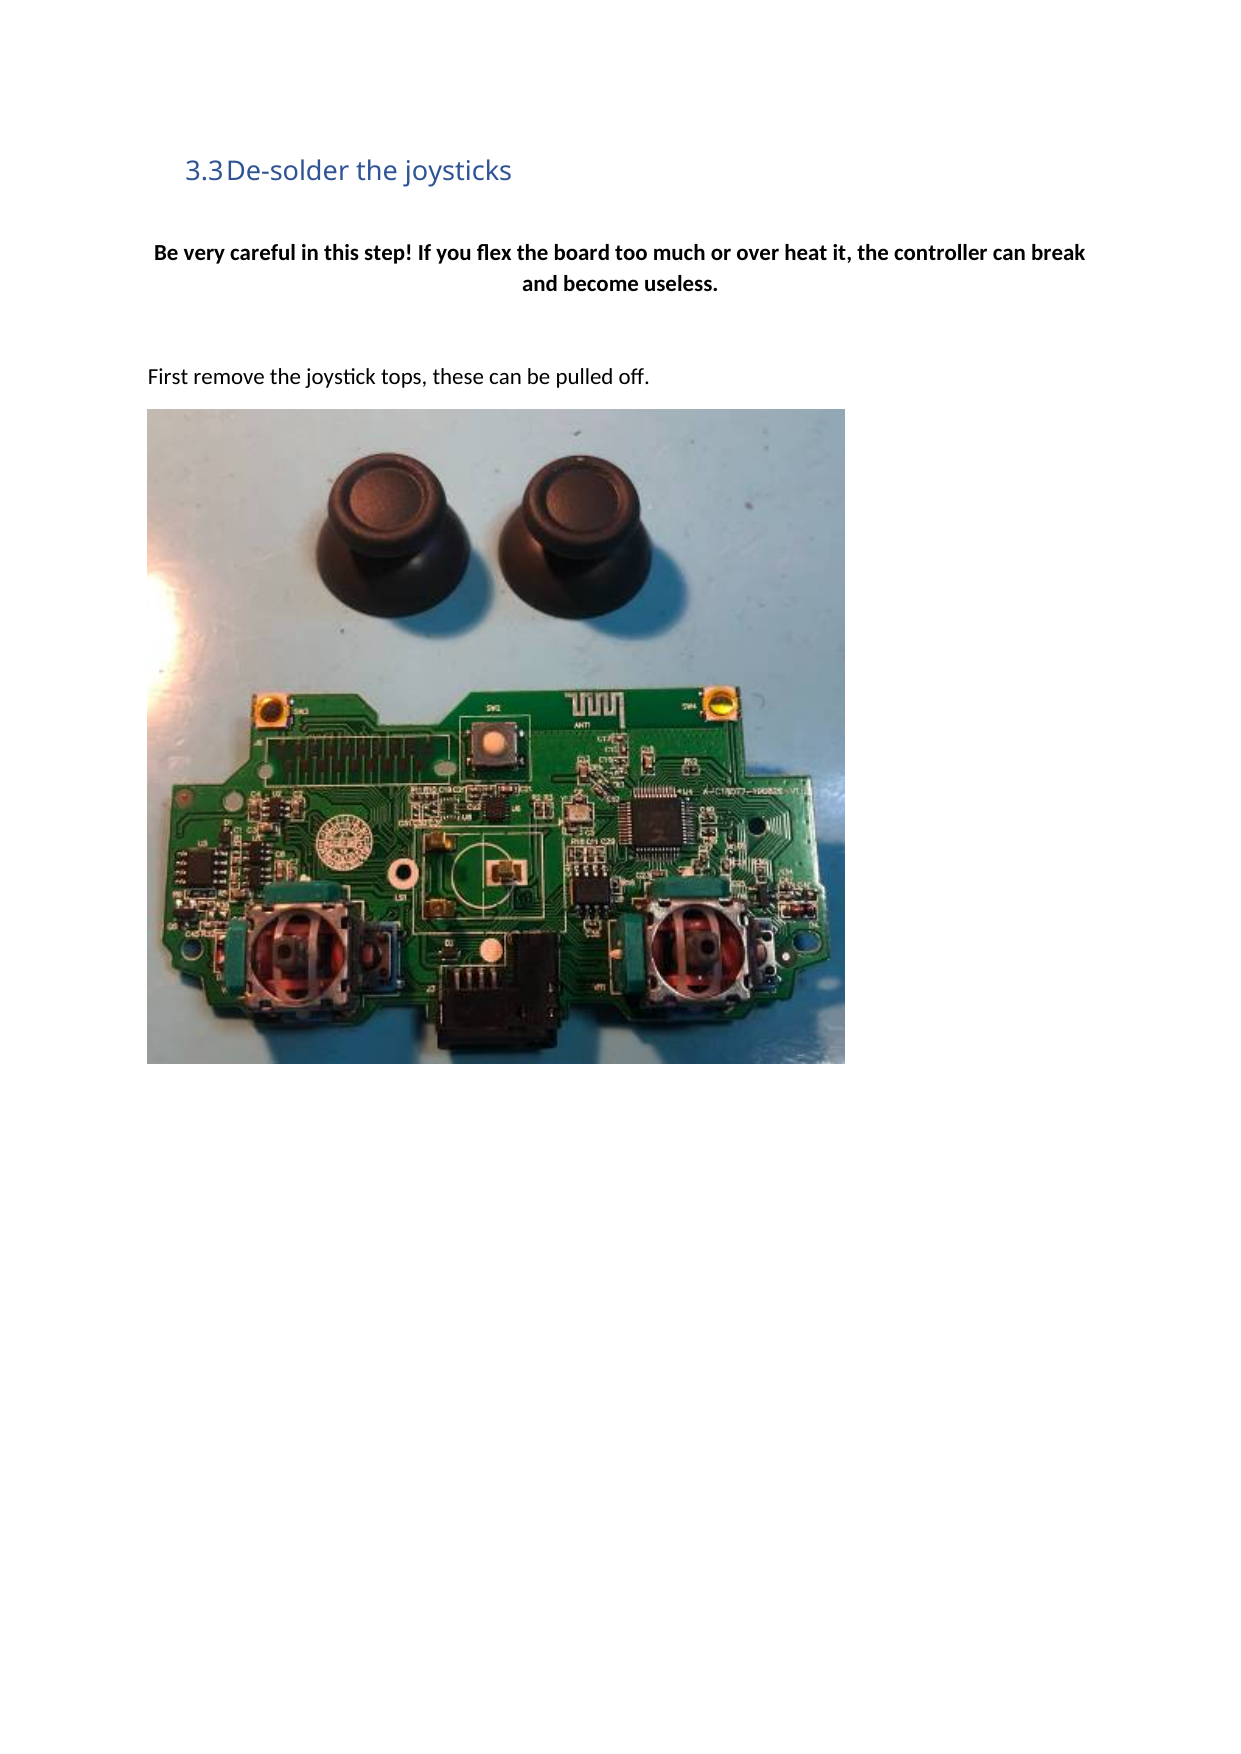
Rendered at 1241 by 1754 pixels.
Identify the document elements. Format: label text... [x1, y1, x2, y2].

text Be very careful in this step! If you flex the board too much or over heat it, the controller can break and become useless. [148, 238, 1093, 297]
text First remove the joystick tops, these can be pulled off. [148, 362, 1093, 390]
picture [147, 409, 845, 1064]
subtitle De-solder the joysticks [185, 152, 1093, 189]
